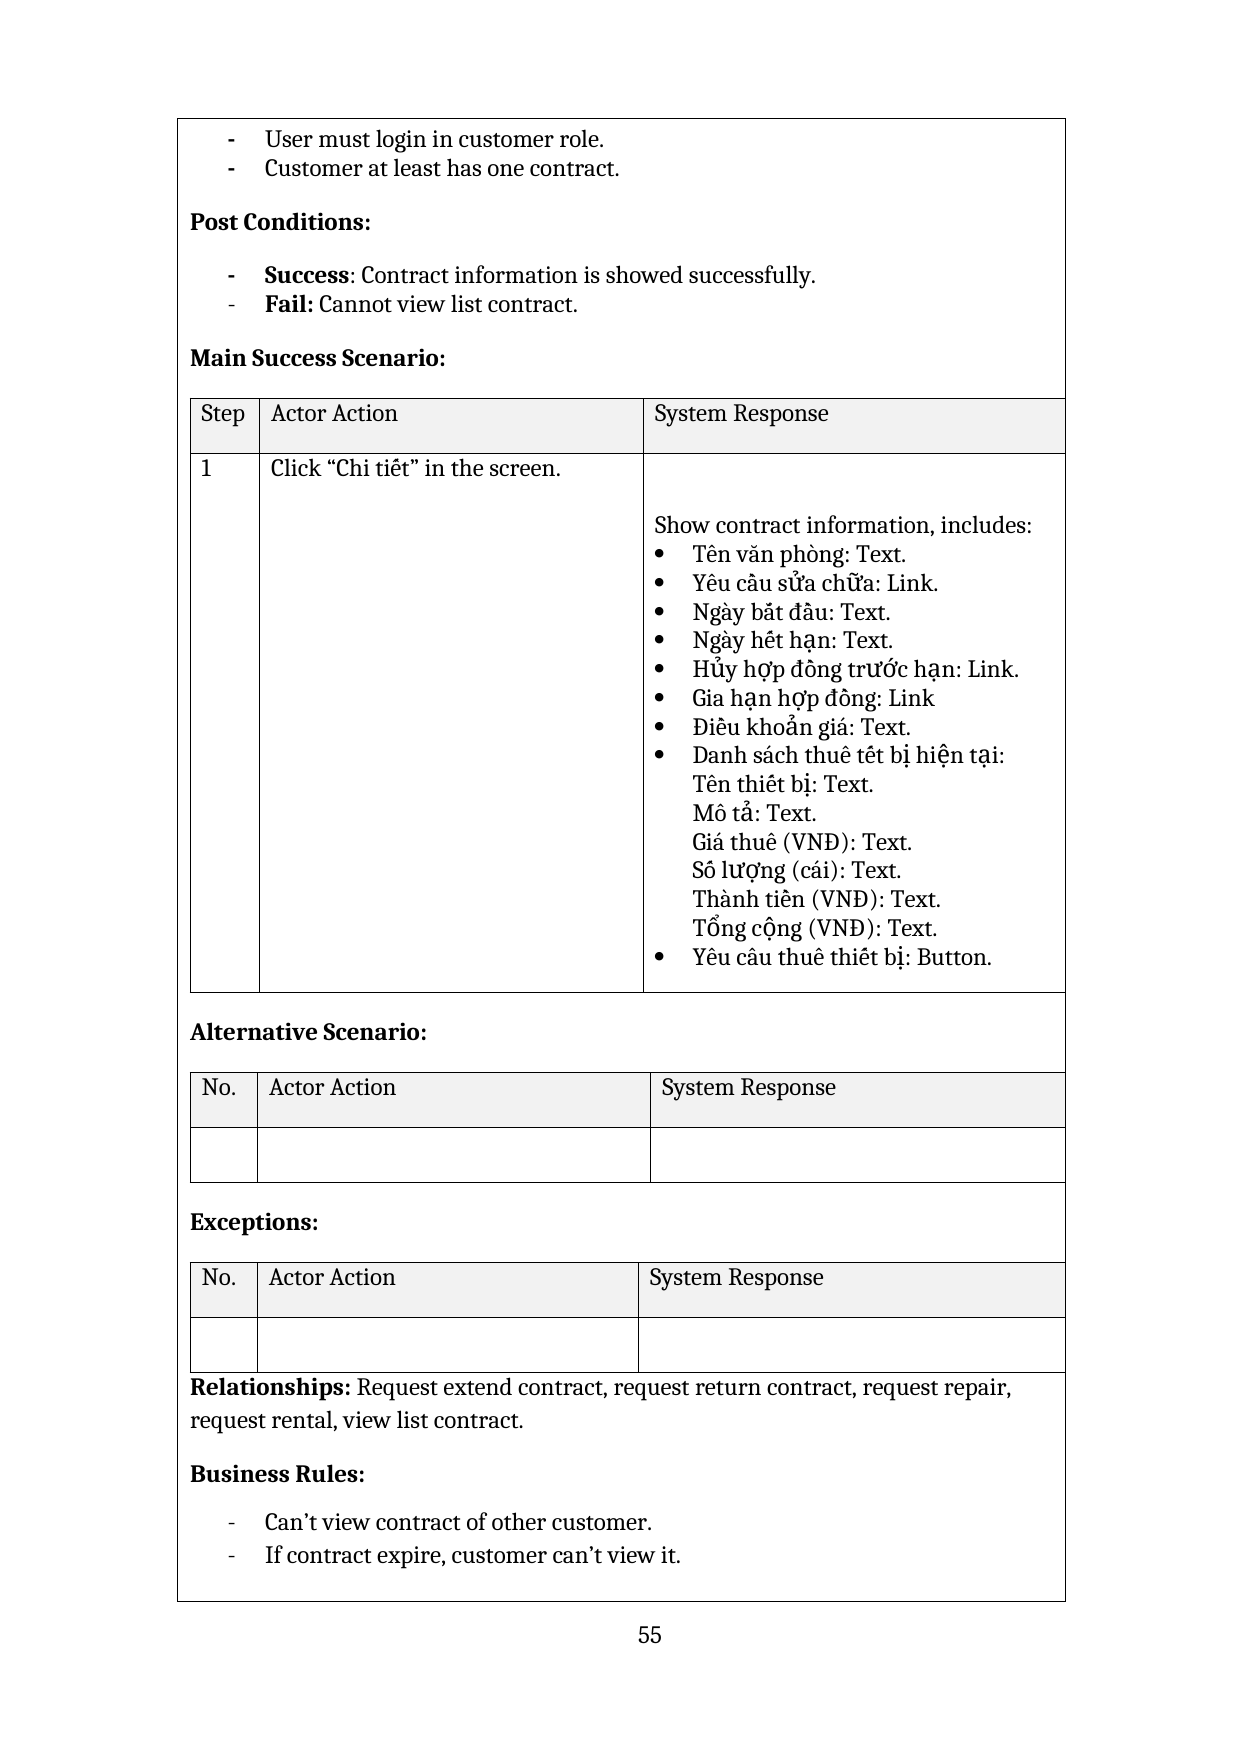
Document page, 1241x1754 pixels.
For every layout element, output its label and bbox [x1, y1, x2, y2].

table_cell [178, 119, 1065, 1601]
